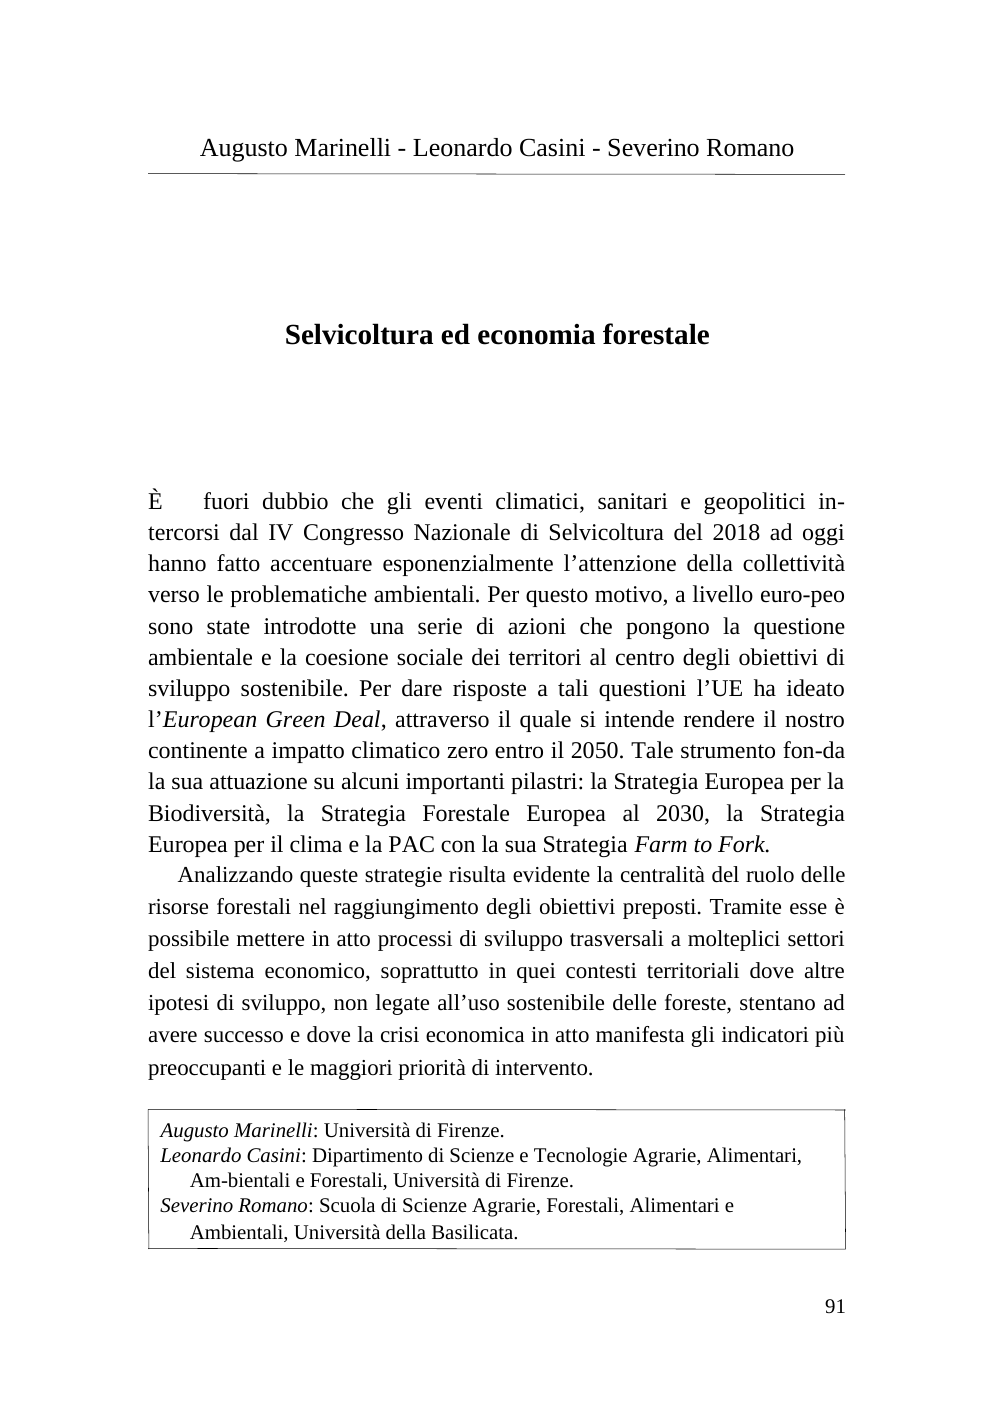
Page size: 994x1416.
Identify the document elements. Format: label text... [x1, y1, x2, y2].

text 91 [825, 1294, 846, 1318]
text Analizzando queste strategie risulta evidente la centralità del ruolo delle risorse forestali nel raggiungimento degli obiettivi preposti. Tramite esse è possibile mettere in atto processi di sviluppo trasversali a molteplici settori del sistema economico, soprattutto in quei contesti territoriali dove altre ipotesi di sviluppo, non legate all’uso sostenibile delle foreste, stentano ad avere successo e dove la crisi economica in atto manifesta gli indicatori più preoccupanti e le maggiori priorità di intervento. [148, 861, 846, 1080]
text Augusto Marinelli - Leonardo Casini - Severino Romano [148, 132, 846, 162]
text Selvicoltura ed economia forestale [148, 317, 846, 351]
text Augusto Marinelli: Università di Firenze. [160, 1118, 846, 1142]
text Leonardo Casini: Dipartimento di Scienze e Tecnologie Agrarie, Alimentari, Am-bientali e Forestali, Università di Firenze. [160, 1143, 834, 1192]
text Severino Romano: Scuola di Scienze Agrarie, Forestali, Alimentari e Ambientali, Università della Basilicata. [160, 1193, 834, 1244]
list fuori dubbio che gli eventi climatici, sanitari e geopolitici in-tercorsi dal IV Congresso Nazionale di Selvicoltura del 2018 ad oggi hanno fatto accentuare esponenzialmente l’attenzione della collettività verso le problematiche ambientali. Per questo motivo, a livello euro-peo sono state introdotte una serie di azioni che pongono la questione ambientale e la coesione sociale dei territori al centro degli obiettivi di sviluppo sostenibile. Per dare risposte a tali questioni l’UE ha ideato l’European Green Deal, attraverso il quale si intende rendere il nostro continente a impatto climatico zero entro il 2050. Tale strumento fon-da la sua attuazione su alcuni importanti pilastri: la Strategia Europea per la Biodiversità, la Strategia Forestale Europea al 2030, la Strategia Europea per il clima e la PAC con la sua Strategia Farm to Fork. [148, 487, 846, 857]
